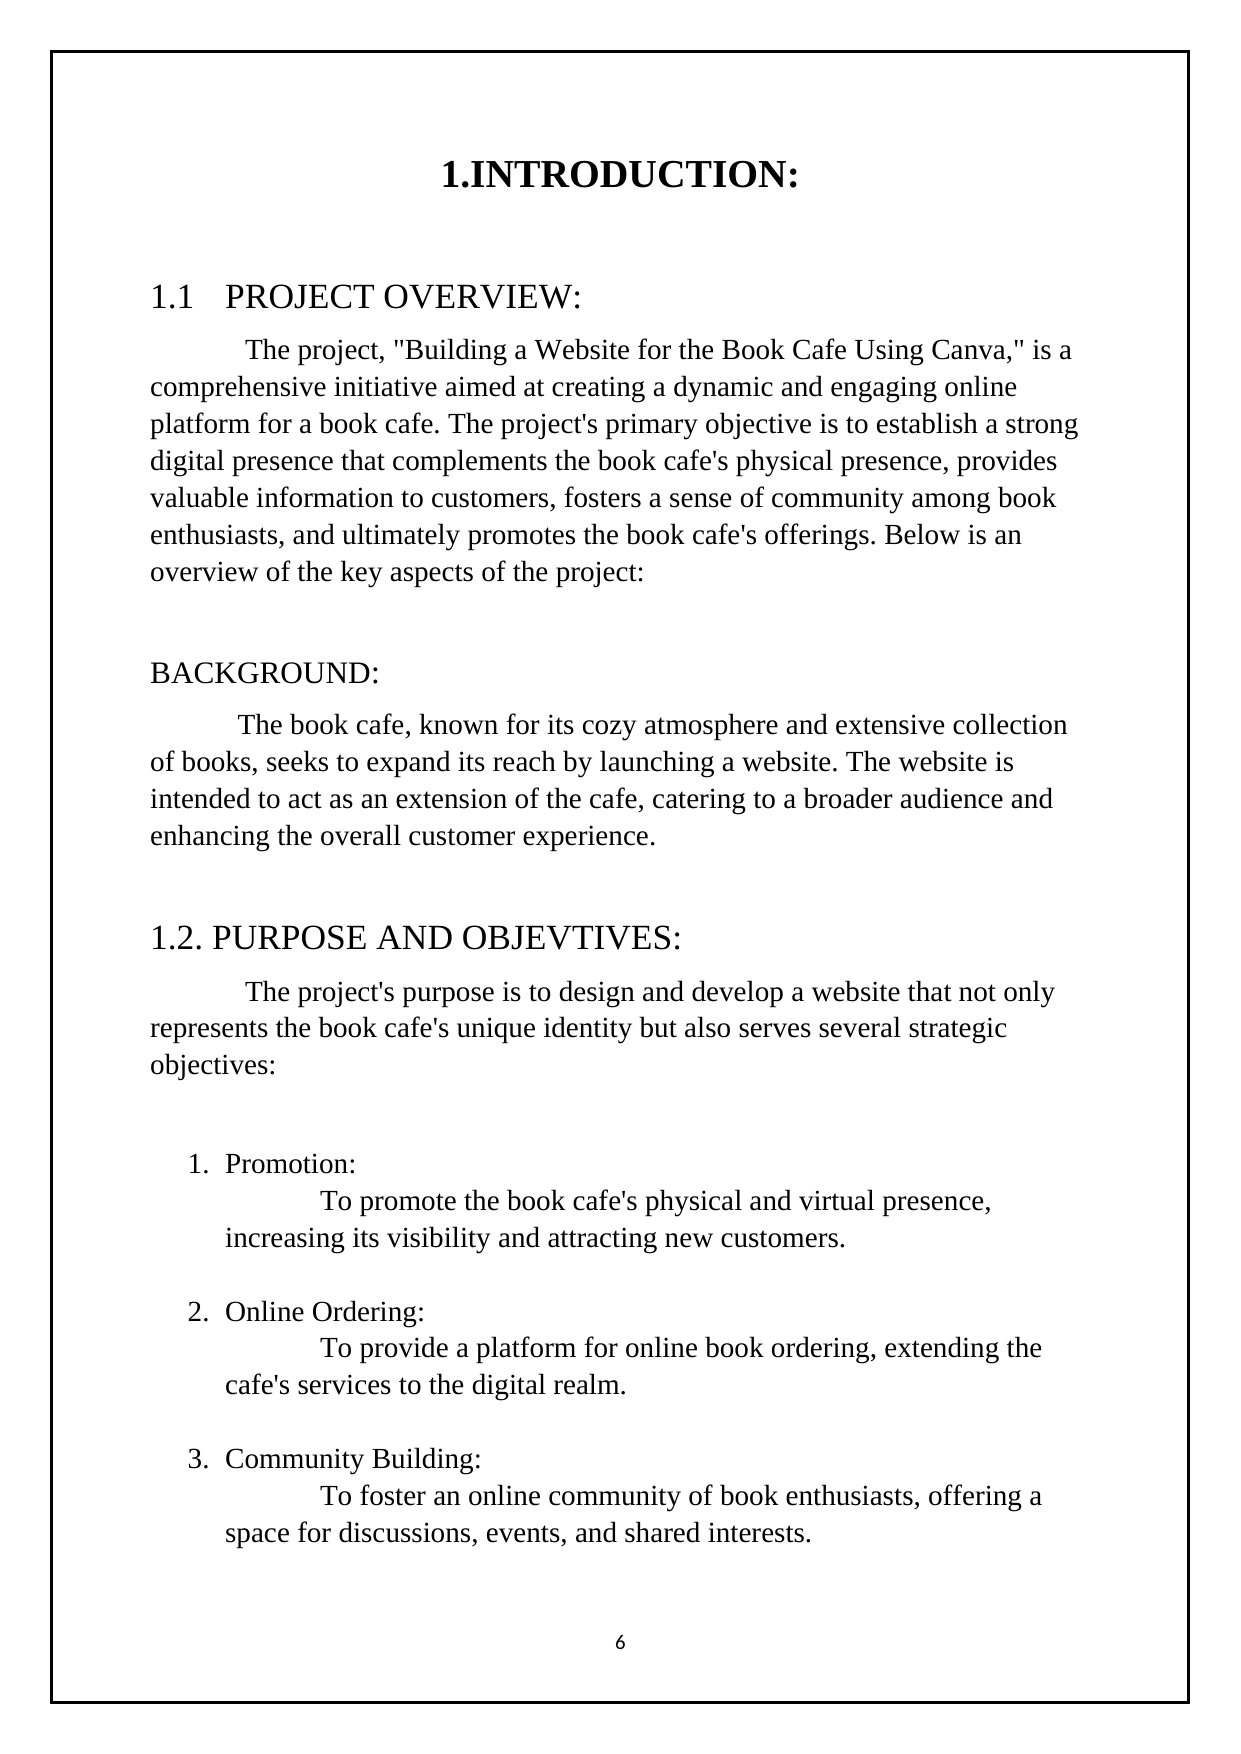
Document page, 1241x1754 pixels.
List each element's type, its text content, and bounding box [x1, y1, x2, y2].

list To promote the book cafe's physical and virtual presence, increasing its visibility and attracting new customers. [225, 1183, 1090, 1253]
text 1.INTRODUCTION: [150, 150, 1090, 196]
list Online Ordering: [187, 1294, 1090, 1327]
list PROJECT OVERVIEW: [150, 275, 1090, 316]
text 1.2. PURPOSE AND OBJEVTIVES: [150, 916, 1090, 957]
text The project, "Building a Website for the Book Cafe Using Canva," is a comprehensive initiative aimed at creating a dynamic and engaging online platform for a book cafe. The project's primary objective is to establish a strong digital presence that complements the book cafe's physical presence, provides valuable information to customers, fosters a sense of community among book enthusiasts, and ultimately promotes the book cafe's offerings. Below is an overview of the key aspects of the project: [150, 332, 1090, 587]
list Promotion: [187, 1146, 1090, 1180]
text BACKGROUND: [150, 652, 1090, 691]
list To foster an online community of book enthusiasts, offering a space for discussions, events, and shared interests. [225, 1478, 1090, 1548]
text The book cafe, known for its cozy atmosphere and extensive collection of books, seeks to expand its reach by launching a website. The website is intended to act as an extension of the cafe, catering to a broader audience and enhancing the overall customer experience. [150, 707, 1090, 851]
text The project's purpose is to design and develop a website that not only represents the book cafe's unique identity but also serves several strategic objectives: [150, 974, 1090, 1081]
list To provide a platform for online book ordering, extending the cafe's services to the digital realm. [225, 1331, 1090, 1401]
list Community Building: [187, 1441, 1090, 1475]
